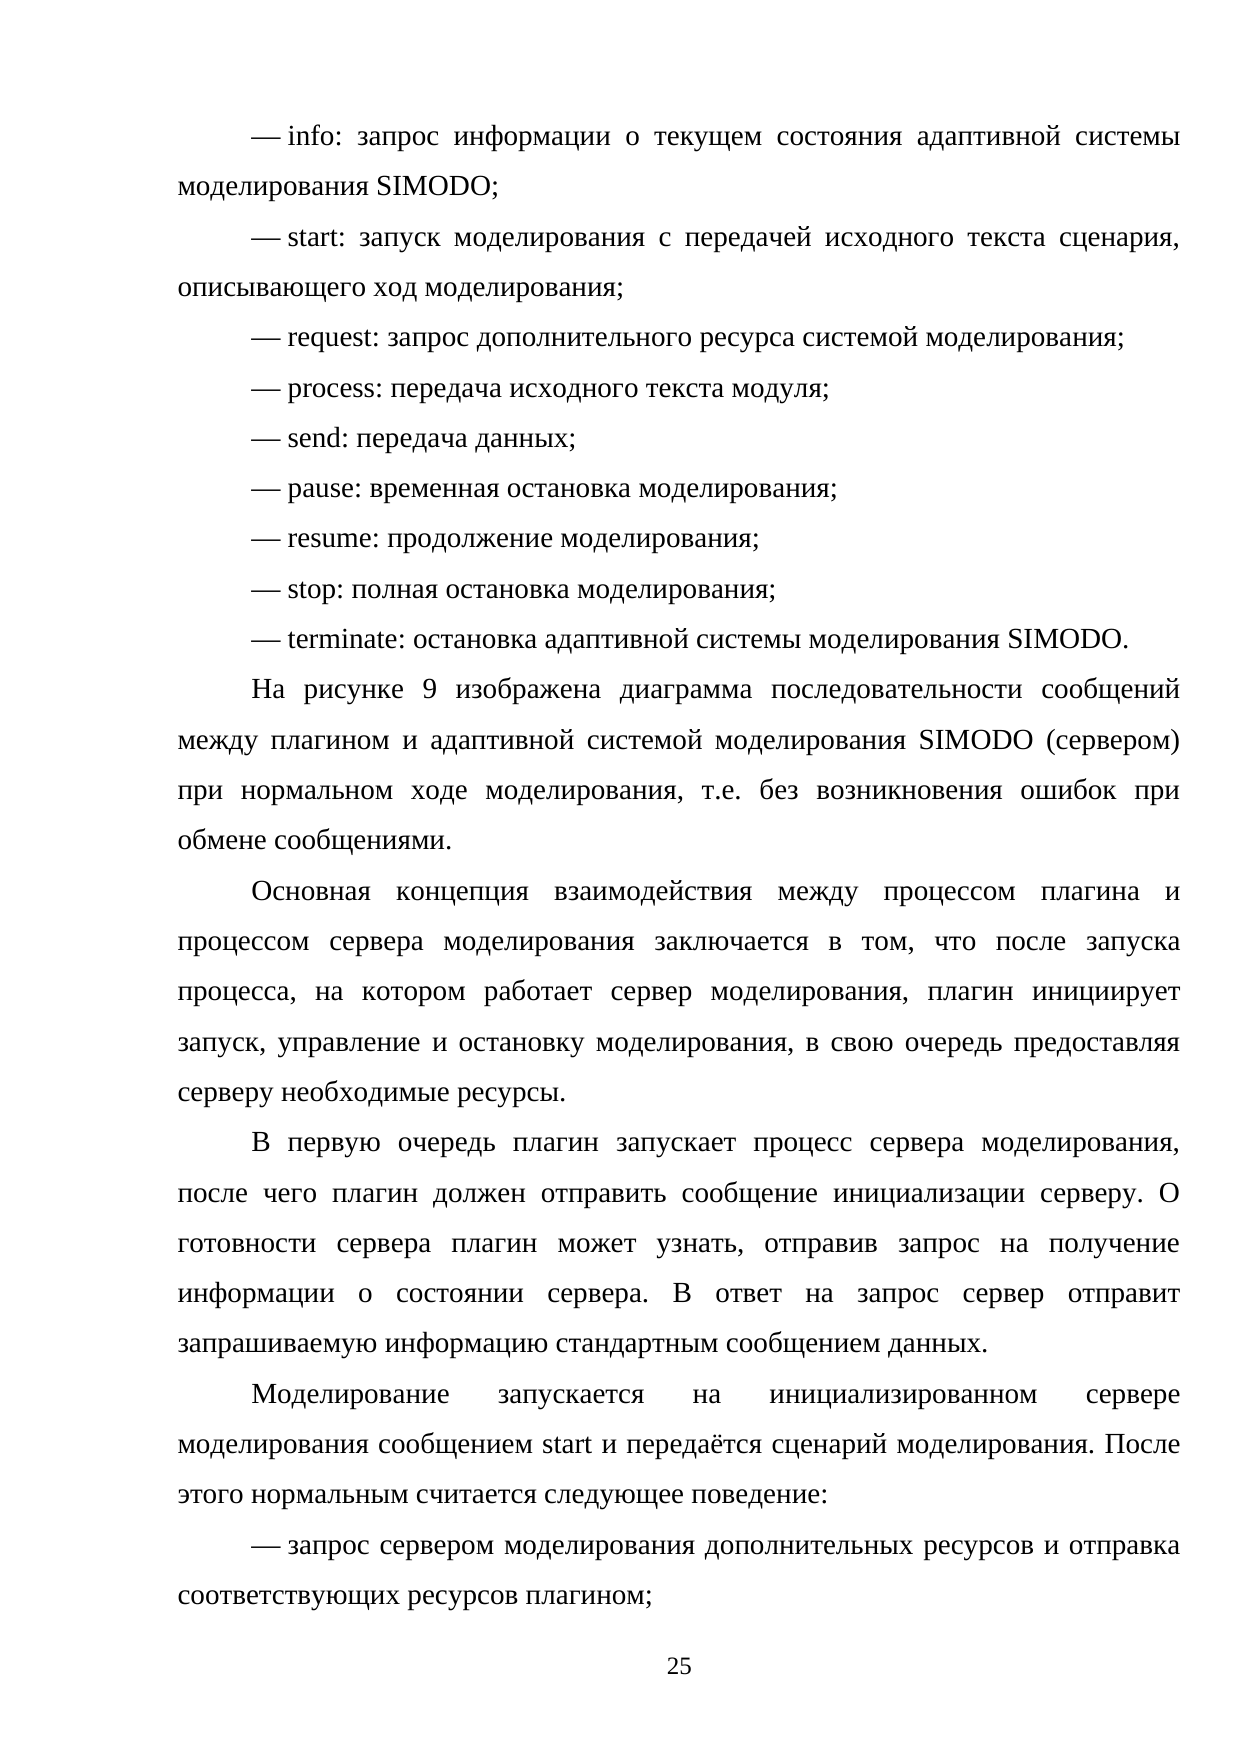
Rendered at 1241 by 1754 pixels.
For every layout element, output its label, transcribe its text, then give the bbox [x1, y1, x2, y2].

list process: передача исходного текста модуля; [177, 370, 1181, 403]
text Основная концепция взаимодействия между процессом плагина и процессом сервера моделирования заключается в том, что после запуска процесса, на котором работает сервер моделирования, плагин инициирует запуск, управление и остановку моделирования, в свою очередь предоставляя серверу необходимые ресурсы. [177, 873, 1181, 1108]
text В первую очередь плагин запускает процесс сервера моделирования, после чего плагин должен отправить сообщение инициализации серверу. О готовности сервера плагин может узнать, отправив запрос на получение информации о состоянии сервера. В ответ на запрос сервер отправит запрашиваемую информацию стандартным сообщением данных. [177, 1124, 1181, 1359]
list pause: временная остановка моделирования; [177, 470, 1181, 504]
list запрос сервером моделирования дополнительных ресурсов и отправка соответствующих ресурсов плагином; [177, 1527, 1181, 1611]
text На рисунке 9 изображена диаграмма последовательности сообщений между плагином и адаптивной системой моделирования SIMODO (сервером) при нормальном ходе моделирования, т.е. без возникновения ошибок при обмене сообщениями. [177, 672, 1181, 856]
list start: запуск моделирования с передачей исходного текста сценария, описывающего ход моделирования; [177, 219, 1181, 303]
list terminate: остановка адаптивной системы моделирования SIMODO. [177, 621, 1181, 655]
list send: передача данных; [177, 420, 1181, 453]
text Моделирование запускается на инициализированном сервере моделирования сообщением start и передаётся сценарий моделирования. После этого нормальным считается следующее поведение: [177, 1376, 1181, 1510]
list resume: продолжение моделирования; [177, 521, 1181, 554]
list info: запрос информации о текущем состояния адаптивной системы моделирования SIMODO; [177, 118, 1181, 202]
list stop: полная остановка моделирования; [177, 571, 1181, 604]
list request: запрос дополнительного ресурса системой моделирования; [177, 319, 1181, 353]
